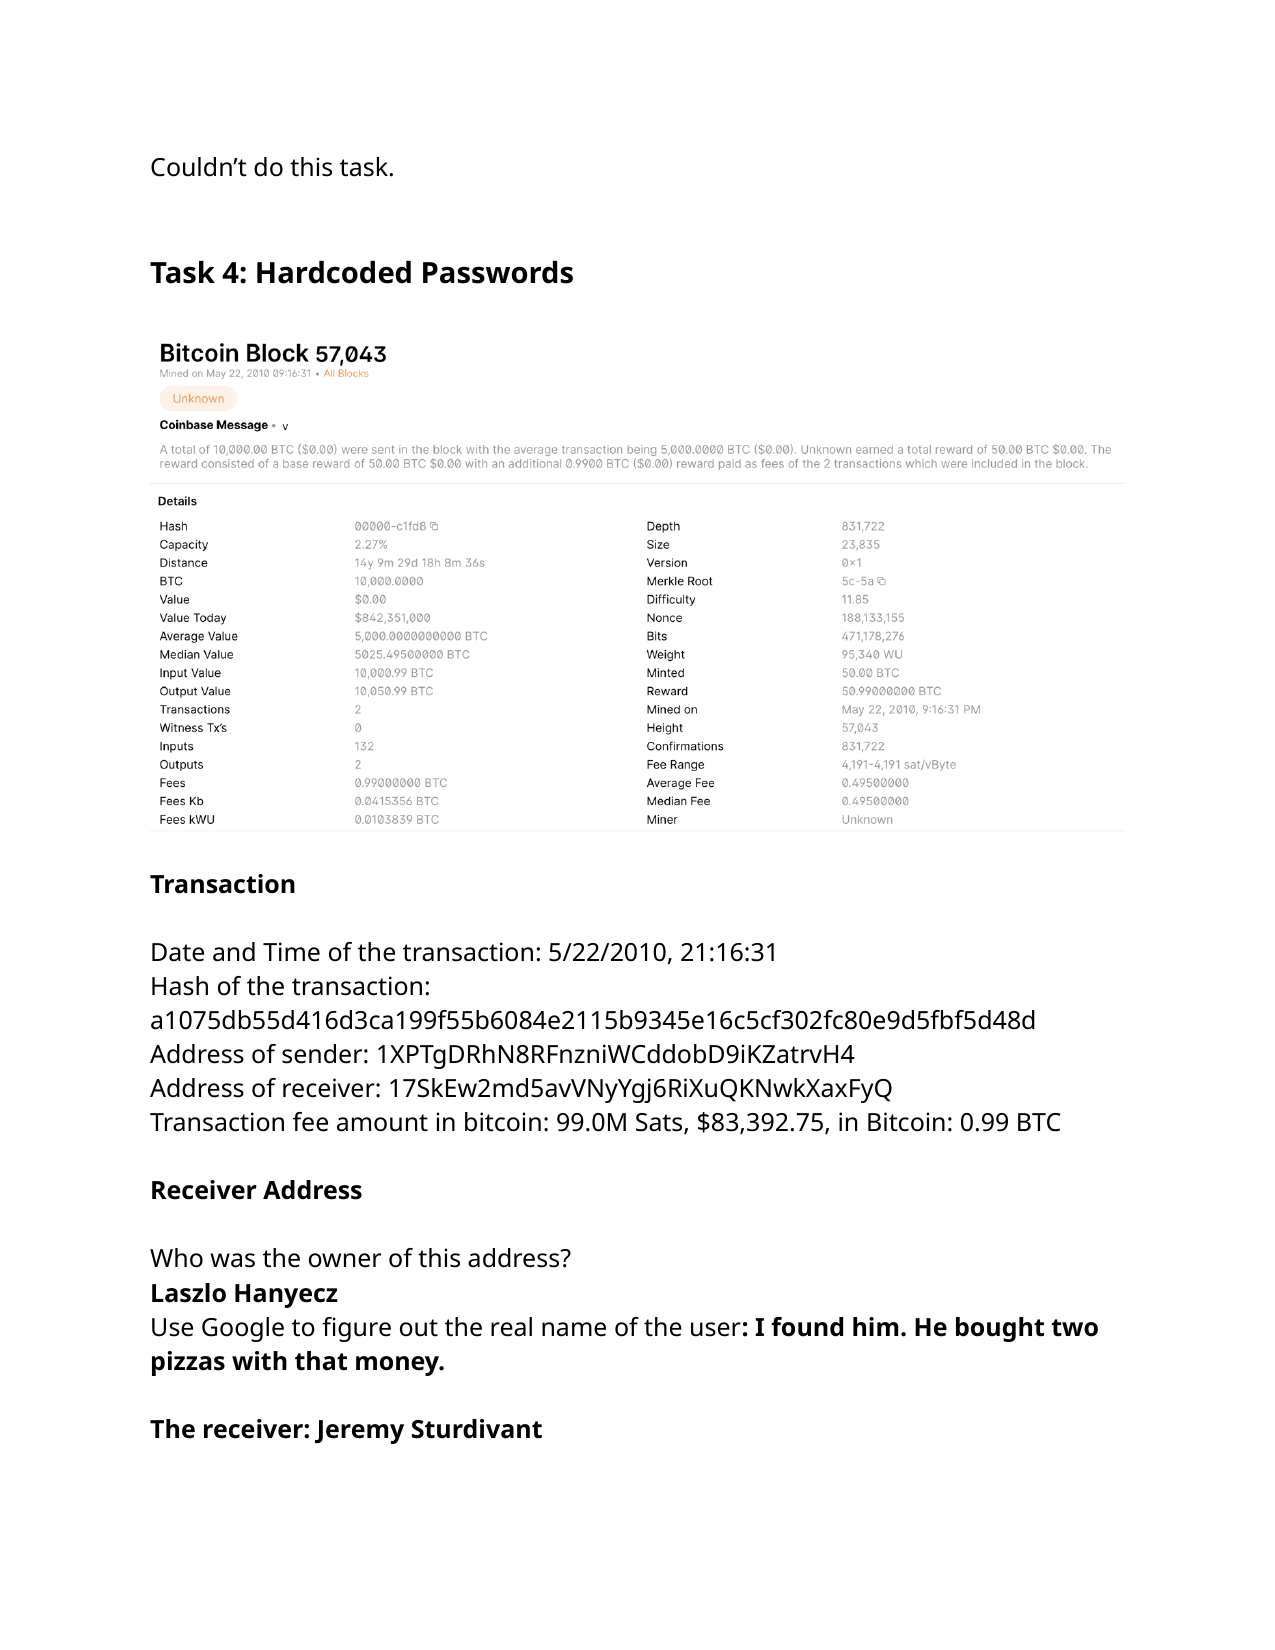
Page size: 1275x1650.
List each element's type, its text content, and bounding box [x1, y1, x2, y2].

text Address of sender: 1XPTgDRhN8RFnzniWCddobD9iKZatrvH4 [150, 1037, 1125, 1071]
text Date and Time of the transaction: 5/22/2010, 21:16:31 [150, 934, 1125, 969]
text Laszlo Hanyecz [150, 1275, 1125, 1309]
text The receiver: Jeremy Sturdivant [150, 1411, 1125, 1446]
text Hash of the transaction: a1075db55d416d3ca199f55b6084e2115b9345e16c5cf302fc80e9d5fbf5d48d [150, 969, 1125, 1037]
text Use Google to figure out the real name of the user: I found him. He bought two pizzas with that money. [150, 1309, 1125, 1377]
text Address of receiver: 17SkEw2md5avVNyYgj6RiXuQKNwkXaxFyQ [150, 1071, 1125, 1105]
text Transaction [150, 866, 1125, 901]
text Receiver Address [150, 1173, 1125, 1207]
text Task 4: Hardcoded Passwords [150, 252, 1125, 292]
text Transaction fee amount in bitcoin: 99.0M Sats, $83,392.75, in Bitcoin: 0.99 BTC [150, 1105, 1125, 1139]
picture [150, 331, 1125, 833]
text Who was the owner of this address? [150, 1241, 1125, 1275]
text Couldn’t do this task. [150, 150, 1125, 184]
